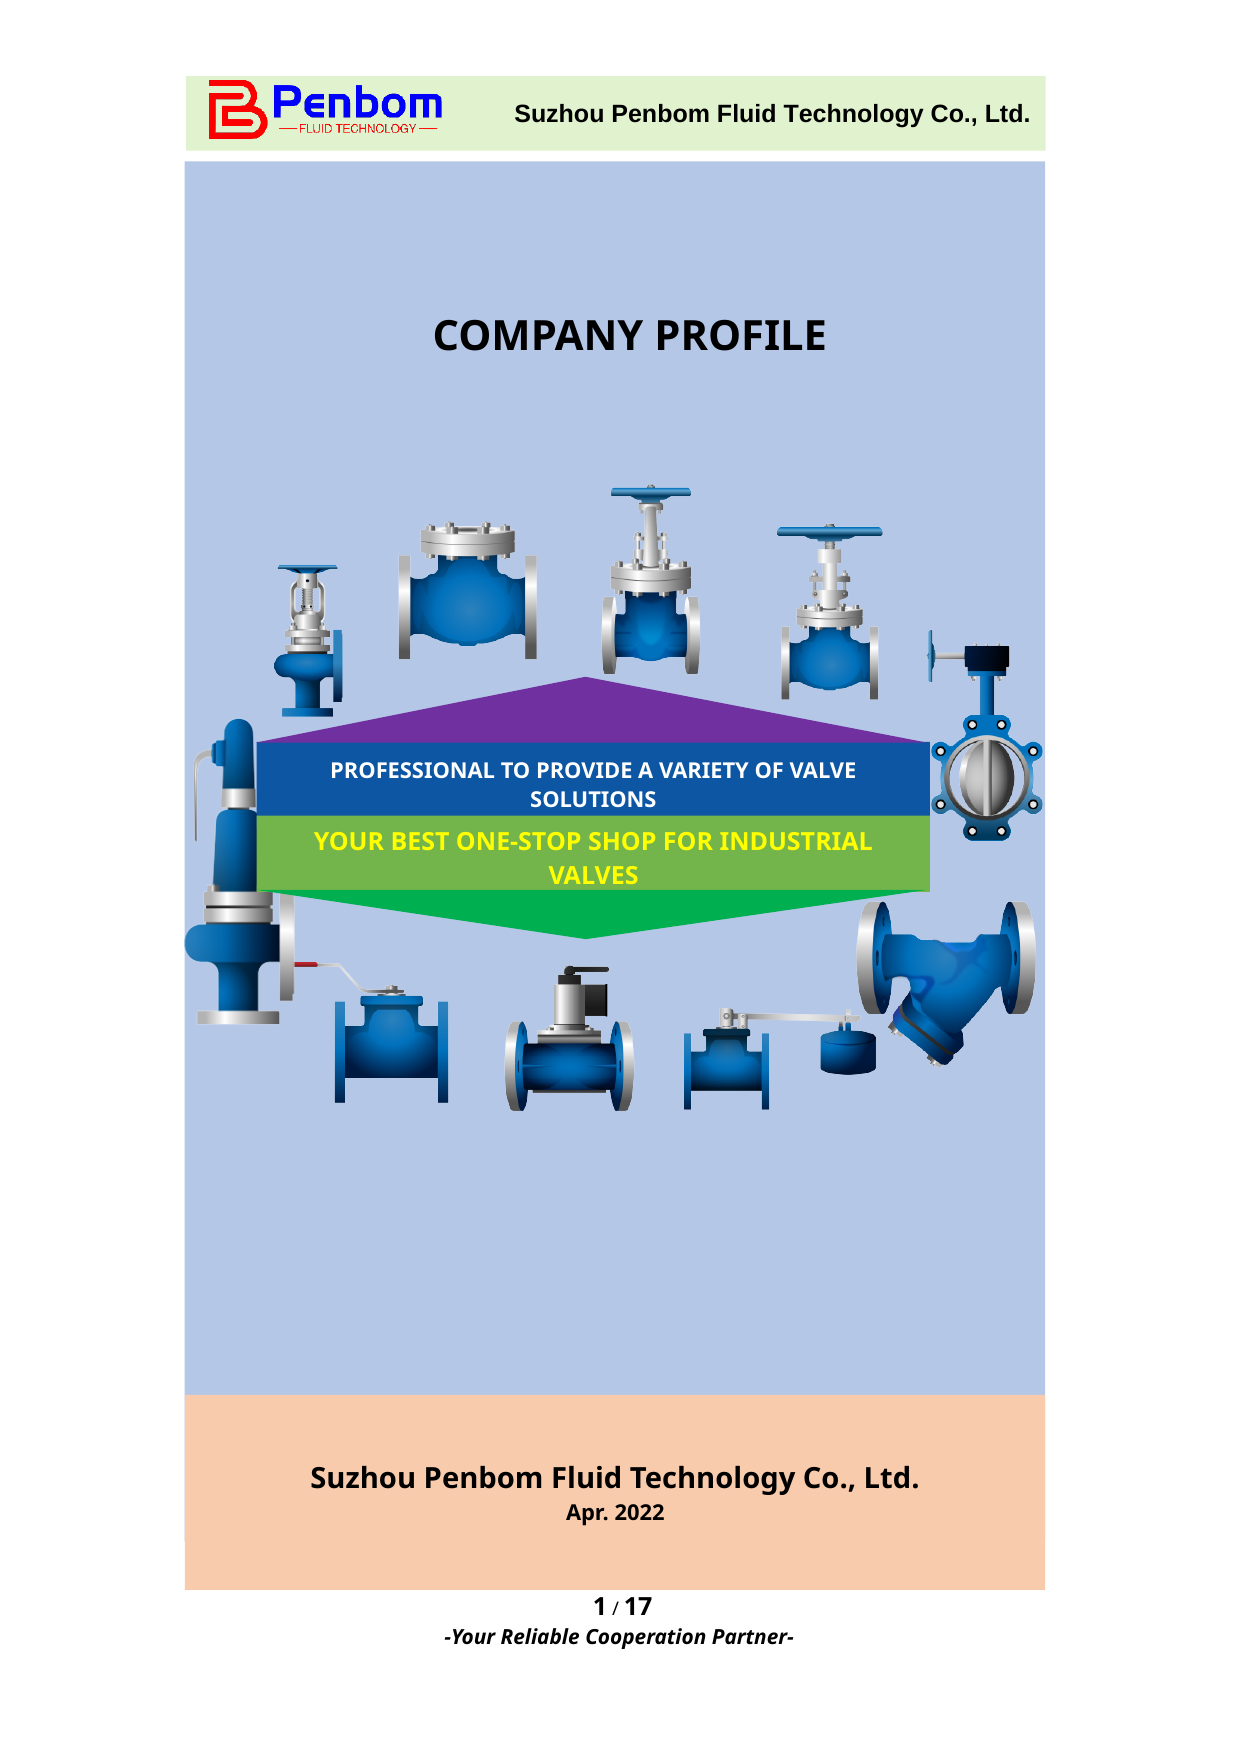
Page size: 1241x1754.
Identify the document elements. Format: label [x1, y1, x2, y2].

picture [664, 877, 1054, 1125]
picture [485, 947, 651, 1130]
picture [77, 475, 1097, 1111]
picture [209, 80, 442, 139]
